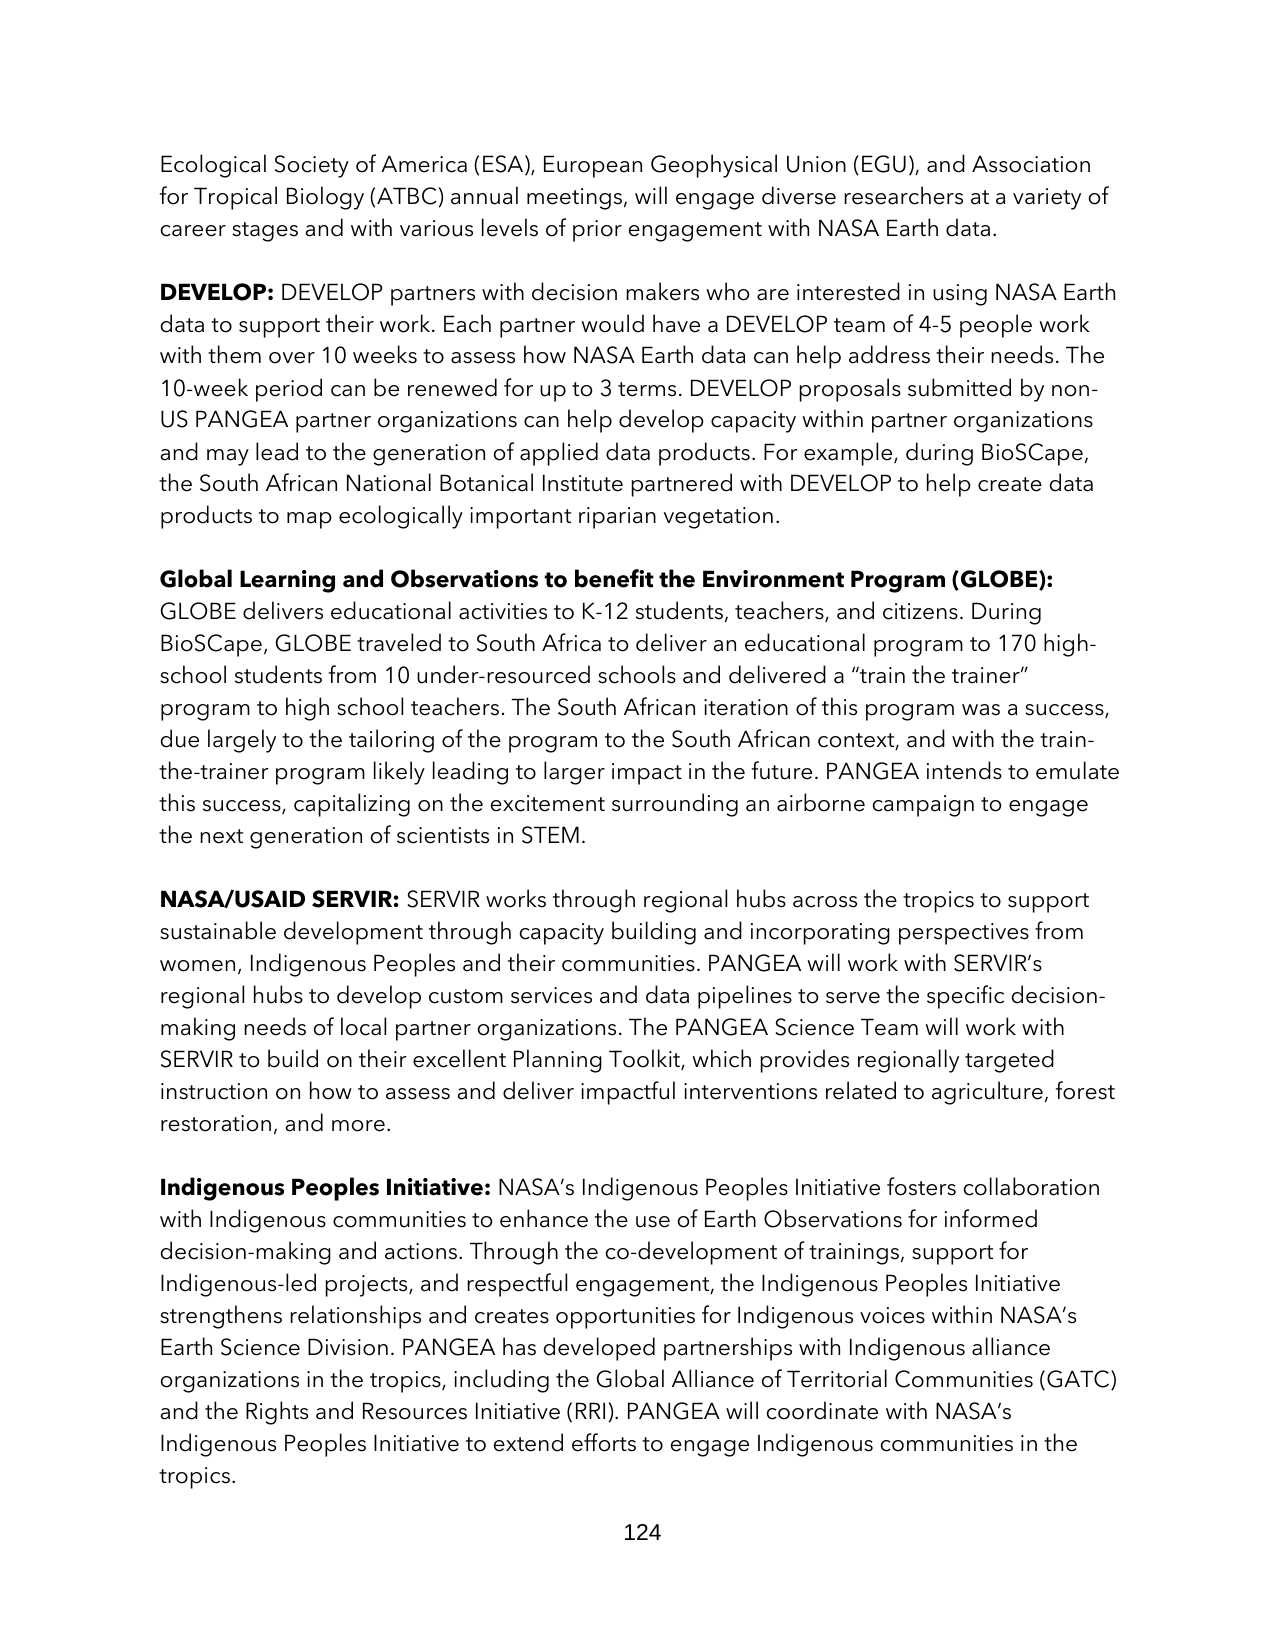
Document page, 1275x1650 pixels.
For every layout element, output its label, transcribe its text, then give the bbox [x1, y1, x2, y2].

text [159, 150, 1125, 242]
text Global Learning and Observations to benefit the Environment Program (GLOBE): GLOBE delivers educational activities to K-12 students, teachers, and citizens. During BioSCape, GLOBE traveled to South Africa to deliver an educational program to 170 high-school students from 10 under-resourced schools and delivered a “train the trainer” program to high school teachers. The South African iteration of this program was a success, due largely to the tailoring of the program to the South African context, and with the train-the-trainer program likely leading to larger impact in the future. PANGEA intends to emulate this success, capitalizing on the excitement surrounding an airborne campaign to engage the next generation of scientists in STEM. [159, 566, 1125, 849]
text Indigenous Peoples Initiative: NASA’s Indigenous Peoples Initiative fosters collaboration with Indigenous communities to enhance the use of Earth Observations for informed decision-making and actions. Through the co-development of trainings, support for Indigenous-led projects, and respectful engagement, the Indigenous Peoples Initiative strengthens relationships and creates opportunities for Indigenous voices within NASA’s Earth Science Division. PANGEA has developed partnerships with Indigenous alliance organizations in the tropics, including the Global Alliance of Territorial Communities (GATC) and the Rights and Resources Initiative (RRI). PANGEA will coordinate with NASA’s Indigenous Peoples Initiative to extend efforts to engage Indigenous communities in the tropics. [159, 1173, 1125, 1489]
text NASA/USAID SERVIR: SERVIR works through regional hubs across the tropics to support sustainable development through capacity building and incorporating perspectives from women, Indigenous Peoples and their communities. PANGEA will work with SERVIR’s regional hubs to develop custom services and data pipelines to serve the specific decision-making needs of local partner organizations. The PANGEA Science Team will work with SERVIR to build on their excellent Planning Toolkit, which provides regionally targeted instruction on how to assess and deliver impactful interventions related to agriculture, forest restoration, and more. [159, 886, 1125, 1137]
text DEVELOP: DEVELOP partners with decision makers who are interested in using NASA Earth data to support their work. Each partner would have a DEVELOP team of 4-5 people work with them over 10 weeks to assess how NASA Earth data can help address their needs. The 10-week period can be renewed for up to 3 terms. DEVELOP proposals submitted by non-US PANGEA partner organizations can help develop capacity within partner organizations and may lead to the generation of applied data products. For example, during BioSCape, the South African National Botanical Institute partnered with DEVELOP to help create data products to map ecologically important riparian vegetation. [159, 278, 1125, 529]
